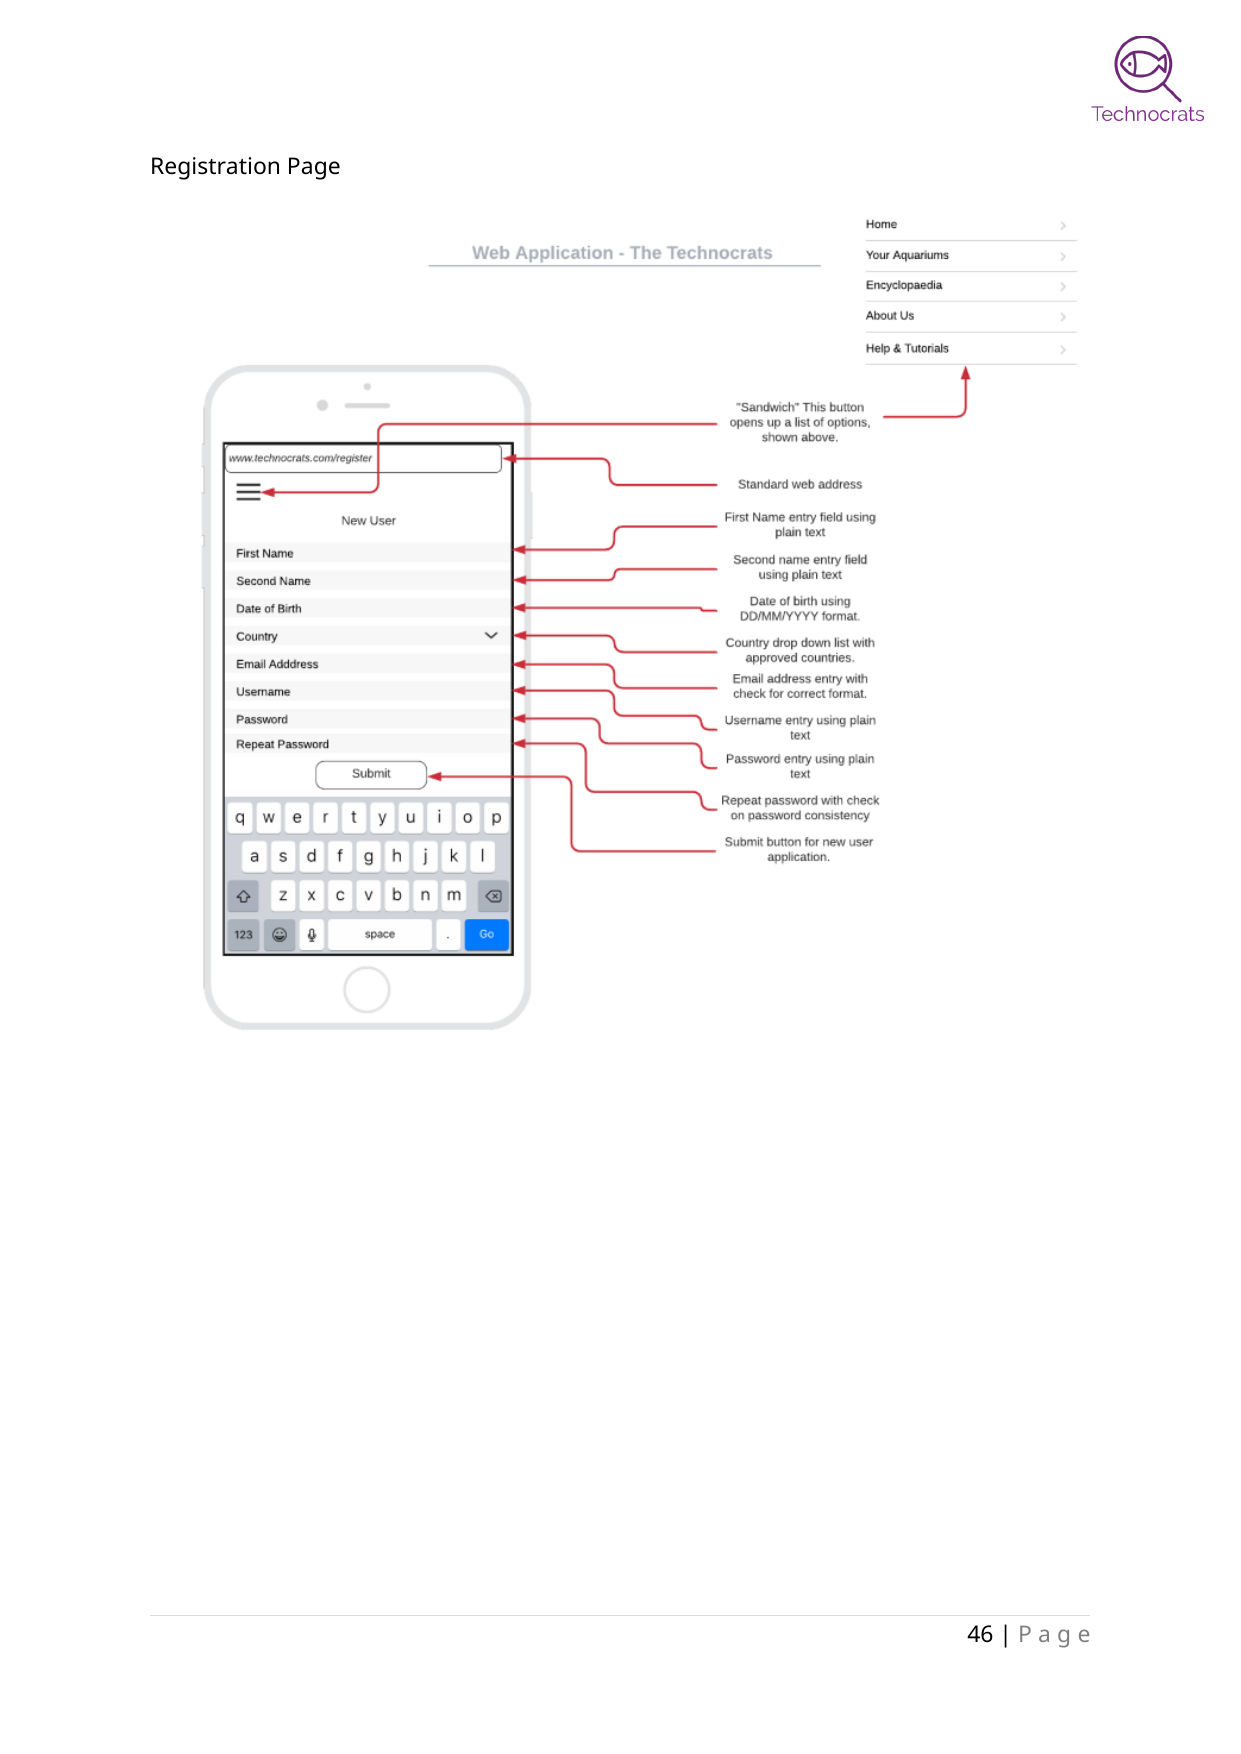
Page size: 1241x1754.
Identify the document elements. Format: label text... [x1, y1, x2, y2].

picture [1090, 36, 1205, 122]
picture [150, 183, 1091, 1401]
text Registration Page [150, 150, 1090, 183]
